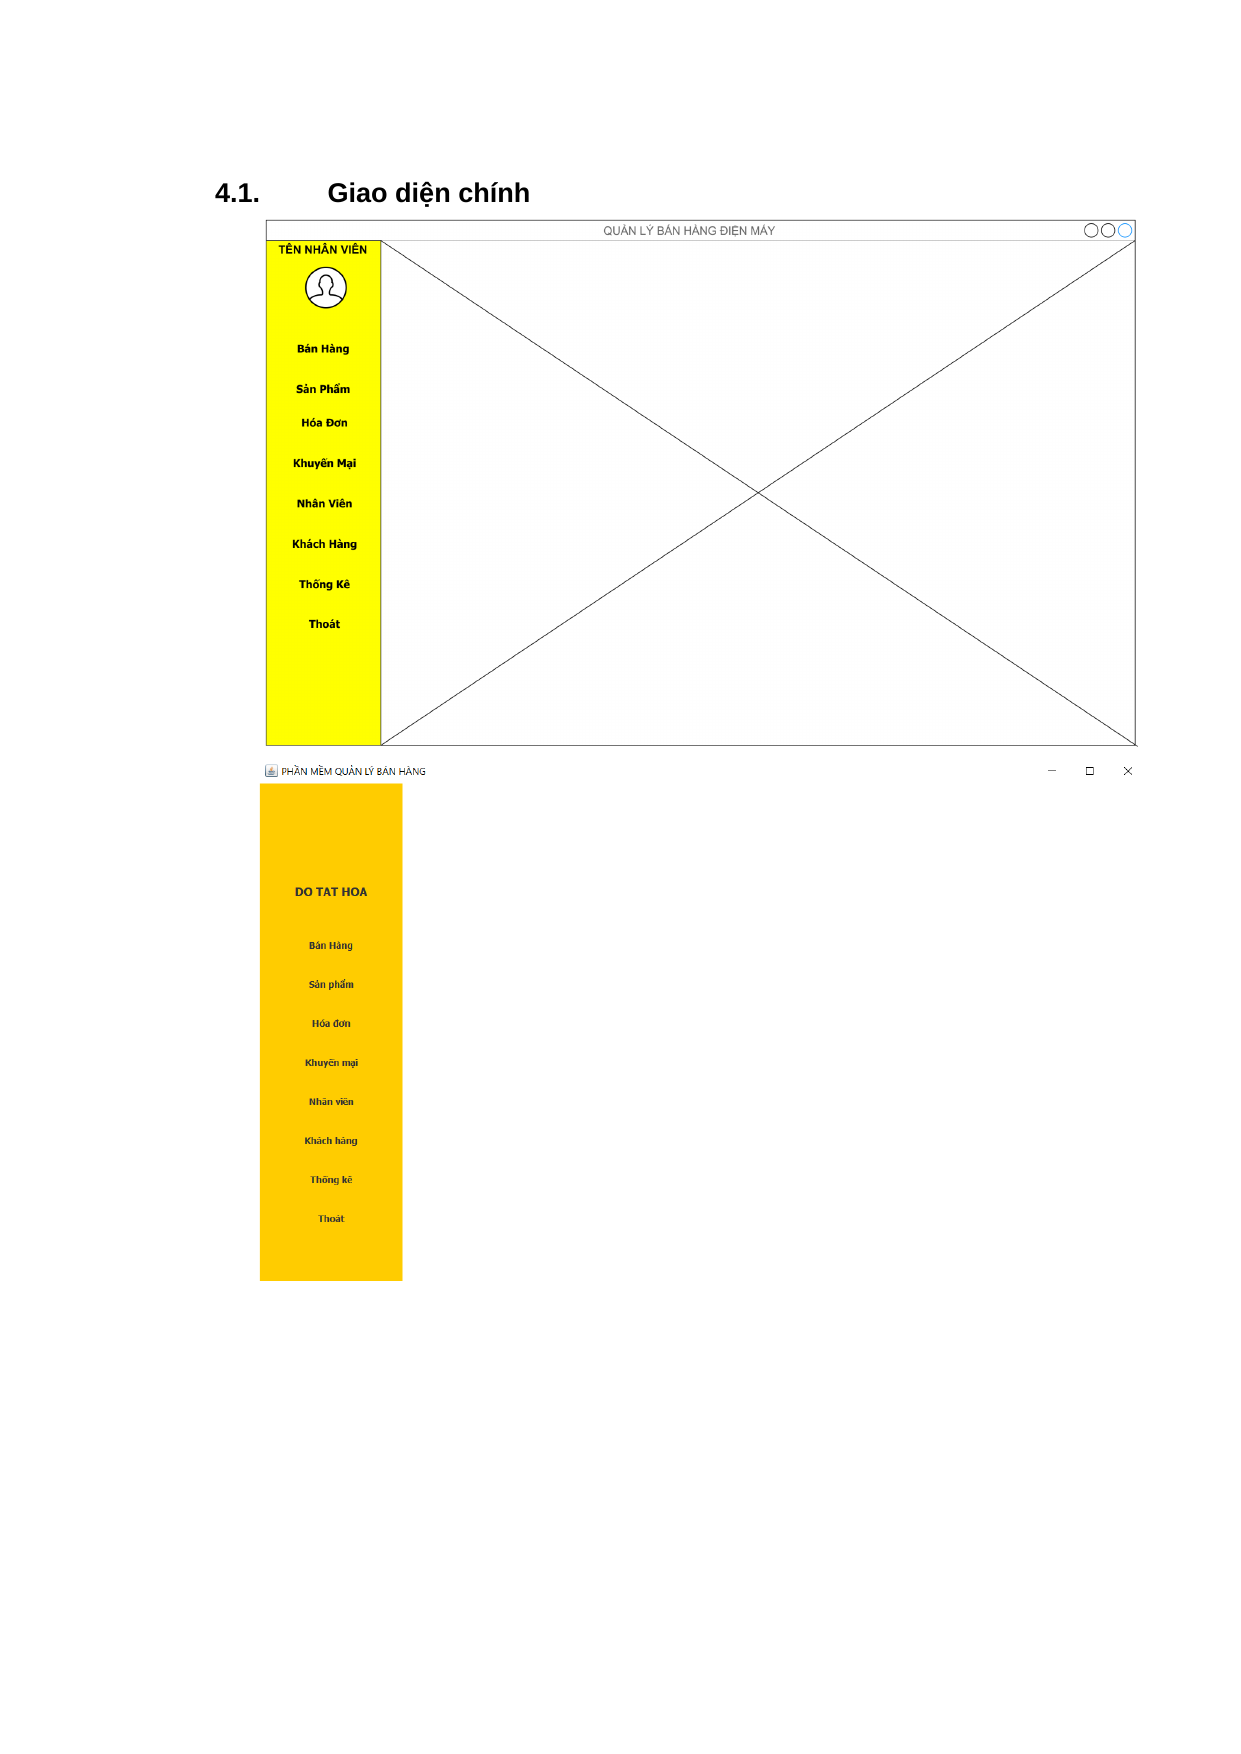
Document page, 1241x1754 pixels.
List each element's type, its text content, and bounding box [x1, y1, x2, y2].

picture [259, 759, 1146, 1281]
picture [259, 213, 1146, 755]
